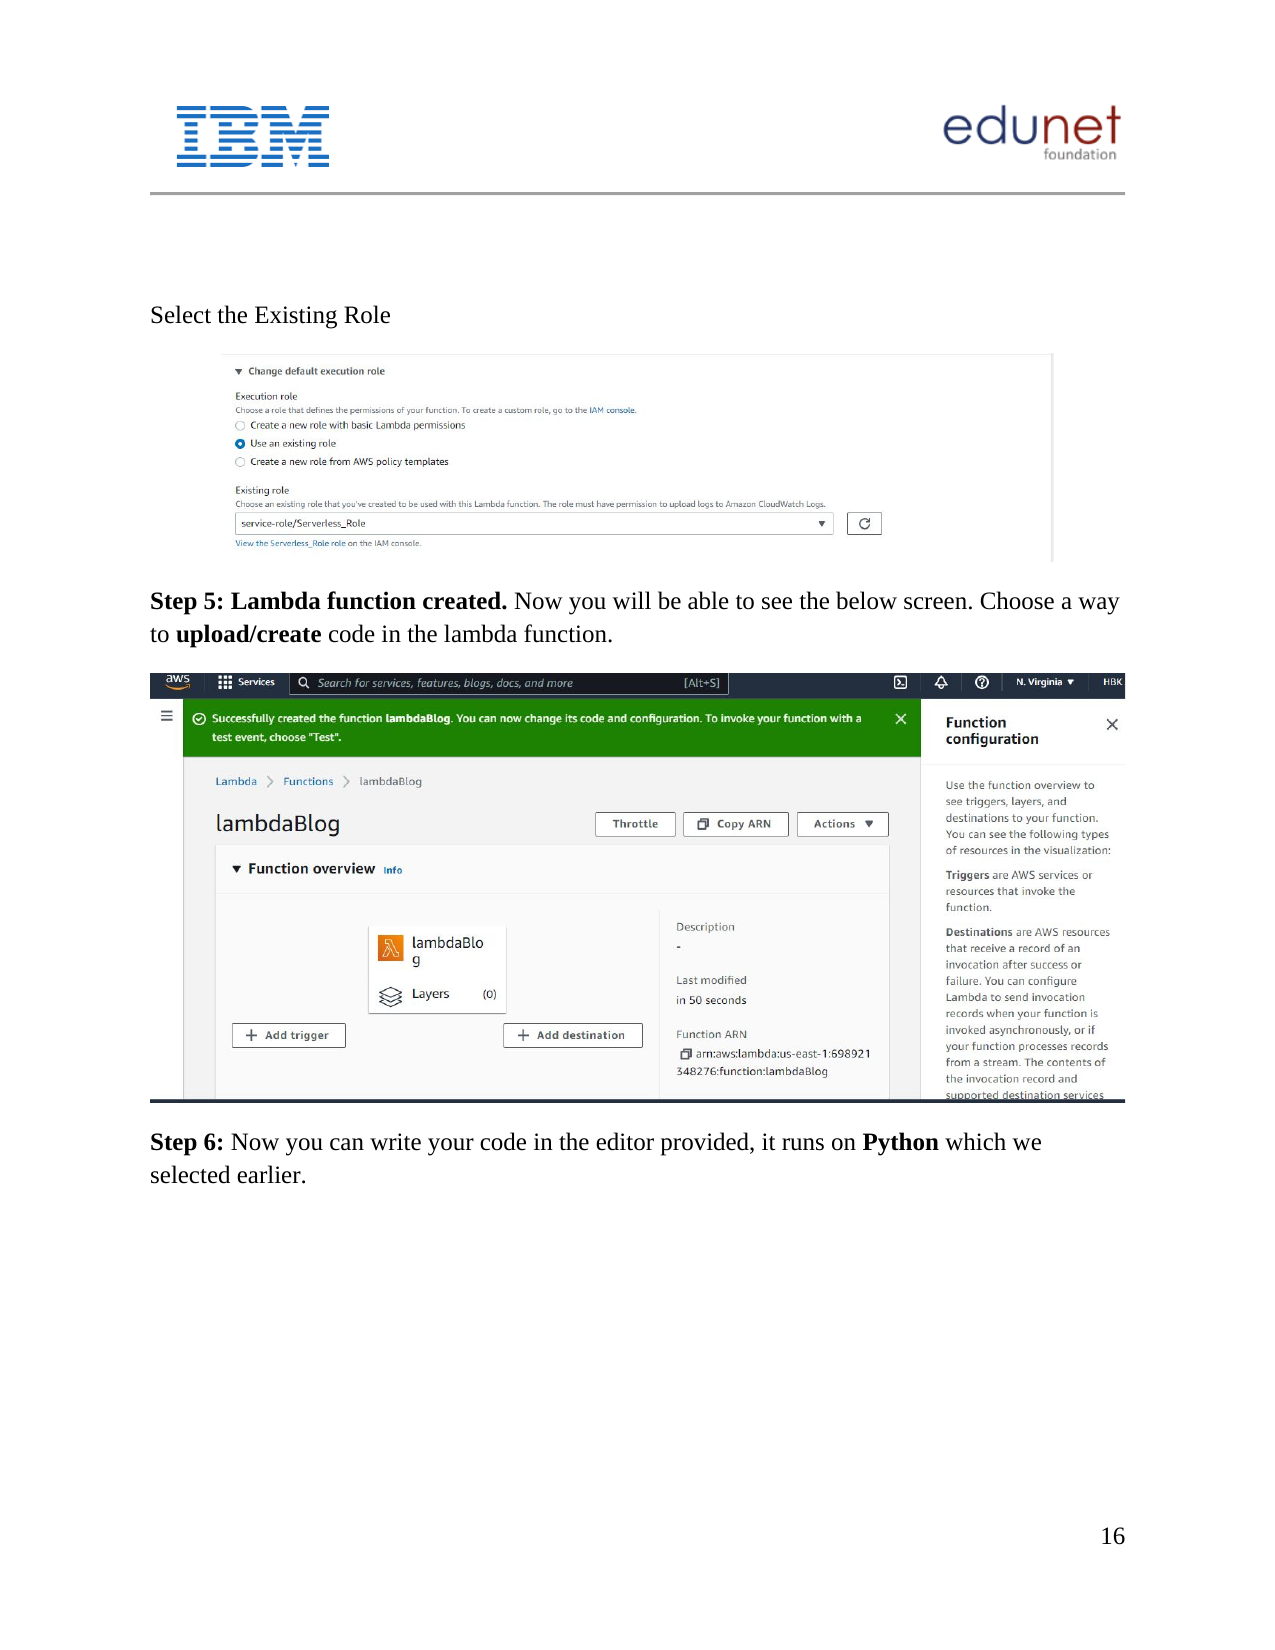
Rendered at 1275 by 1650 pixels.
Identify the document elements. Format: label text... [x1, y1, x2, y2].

picture [941, 95, 1125, 167]
text Step 6: Now you can write your code in the editor provided, it runs on Python which we selected earlier. [150, 1127, 1125, 1189]
picture [150, 673, 1125, 1103]
text Step 5: Lambda function created. Now you will be able to see the below screen. Choose a way to upload/create code in the lambda function. [150, 586, 1125, 648]
picture [176, 106, 329, 167]
picture [221, 353, 1054, 562]
text Select the Existing Role [150, 300, 1125, 328]
